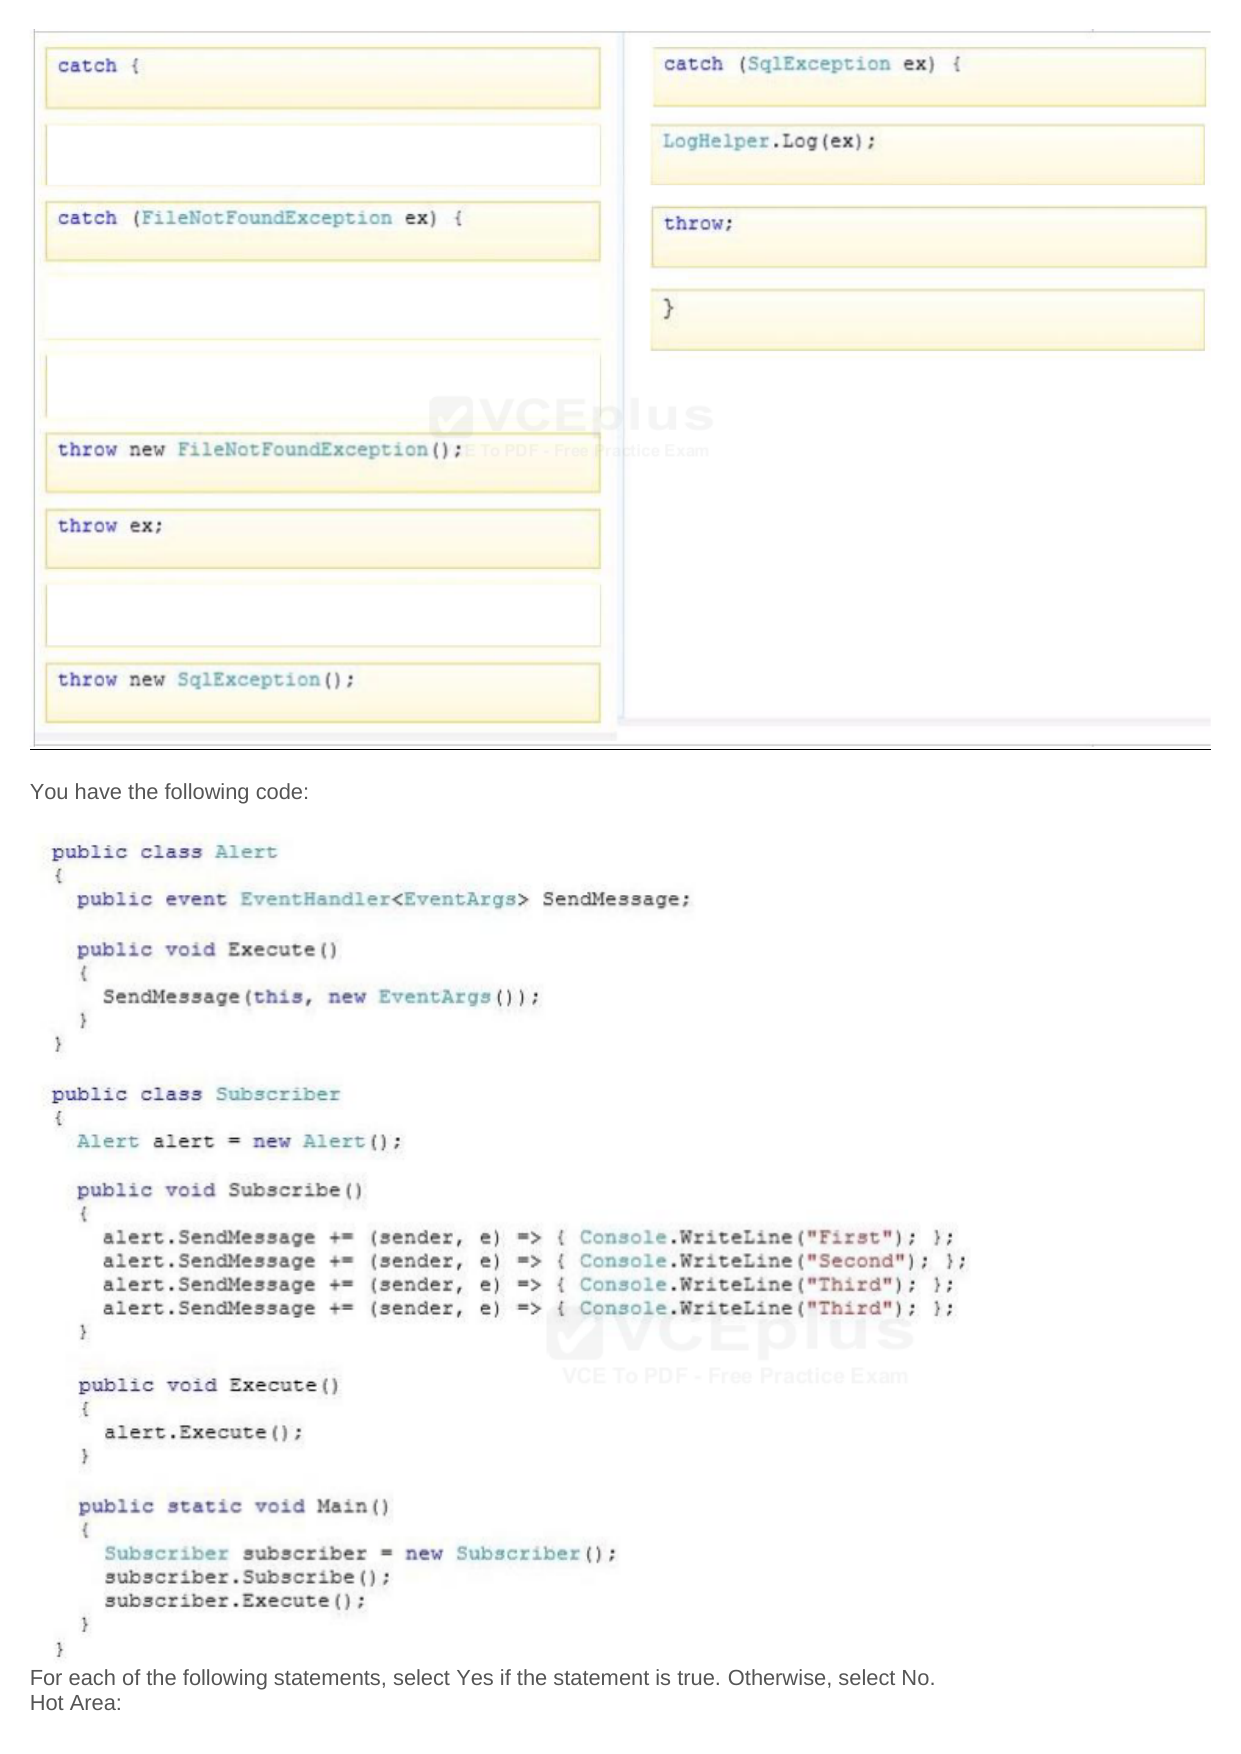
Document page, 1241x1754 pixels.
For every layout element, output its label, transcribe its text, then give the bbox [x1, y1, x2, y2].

text You have the following code: [29, 779, 1211, 804]
picture [29, 833, 985, 1665]
picture [29, 29, 1211, 747]
